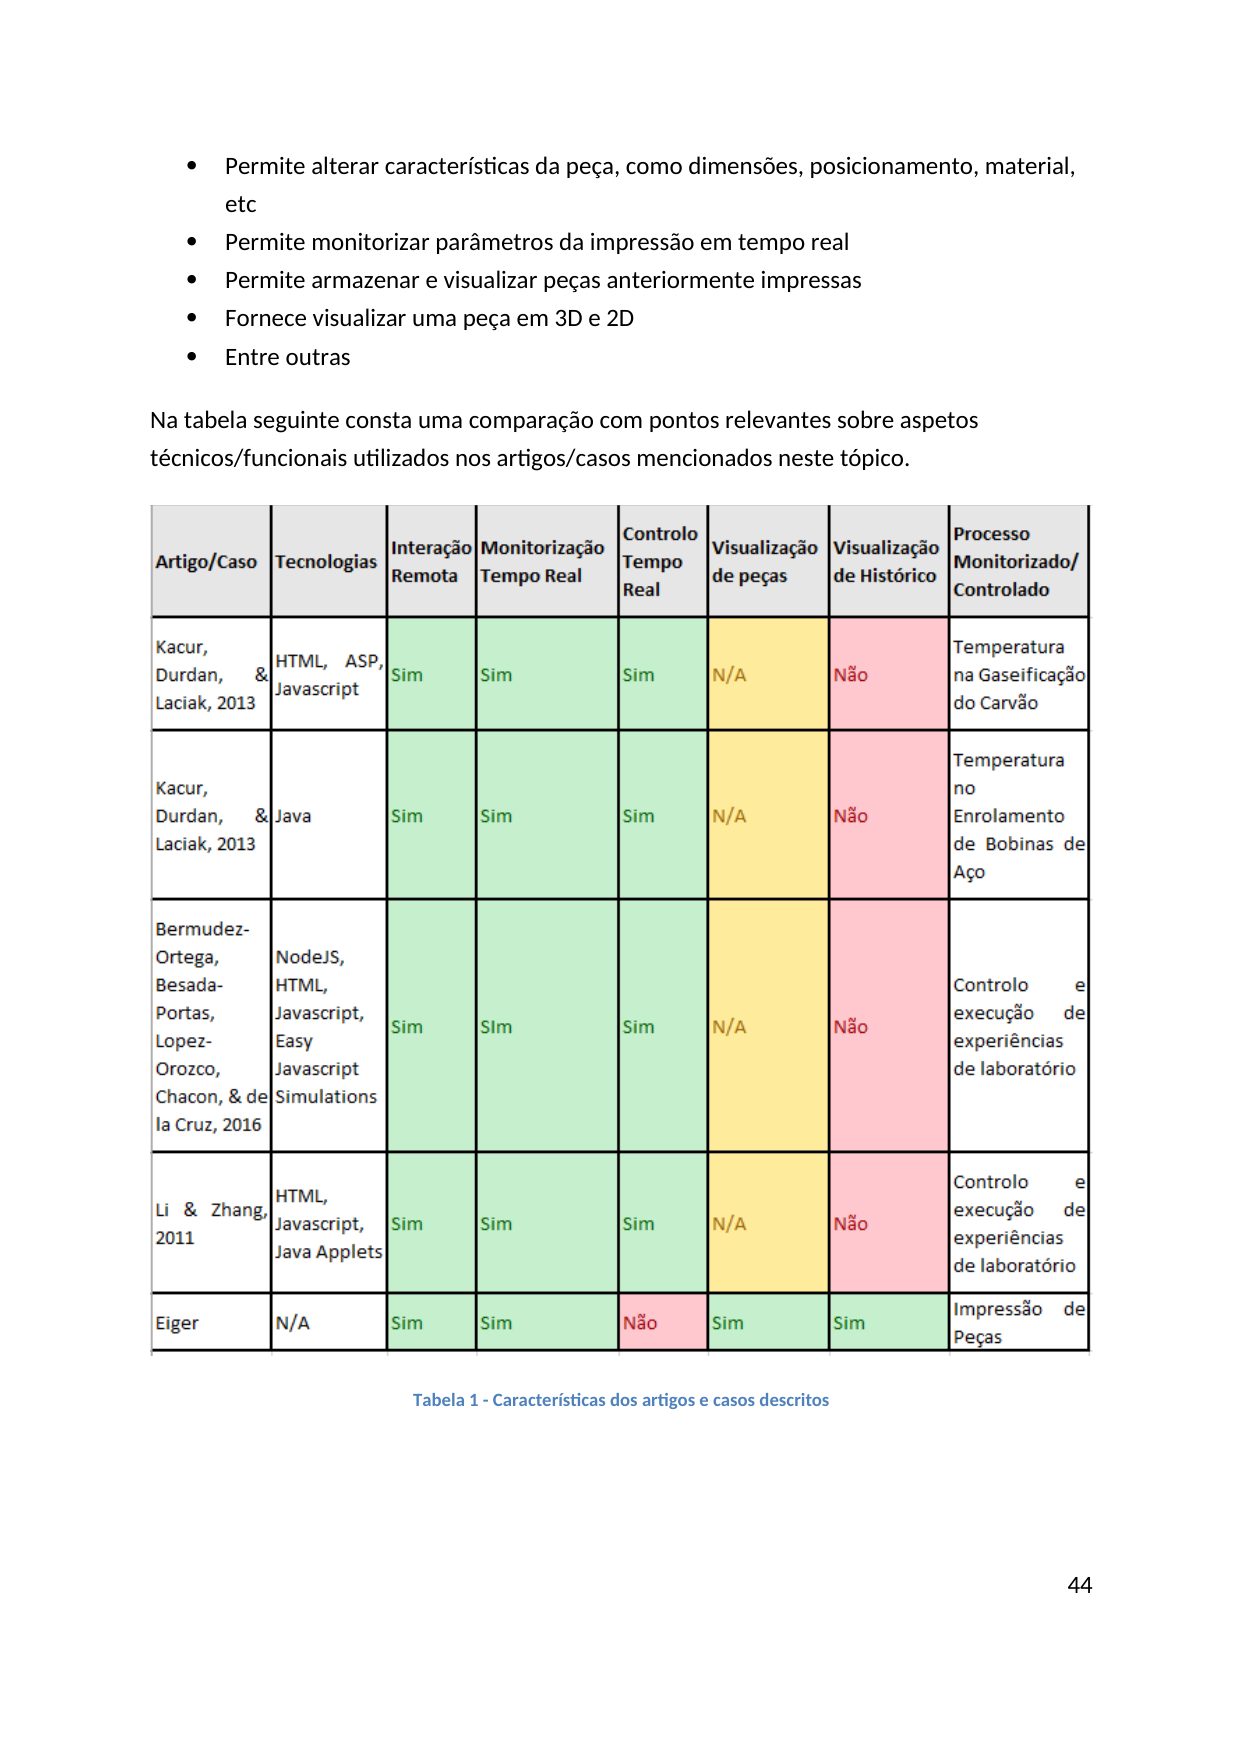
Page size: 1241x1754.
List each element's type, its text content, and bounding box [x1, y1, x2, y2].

list Permite alterar características da peça, como dimensões, posicionamento, material, etc [187, 150, 1092, 219]
list Entre outras [187, 341, 1092, 371]
list Fornece visualizar uma peça em 3D e 2D [187, 302, 1092, 333]
text Na tabela seguinte consta uma comparação com pontos relevantes sobre aspetos técnicos/funcionais utilizados nos artigos/casos mencionados neste tópico. [150, 404, 1092, 472]
list Permite monitorizar parâmetros da impressão em tempo real [187, 226, 1092, 257]
picture [150, 505, 1093, 1356]
list Permite armazenar e visualizar peças anteriormente impressas [187, 264, 1092, 295]
